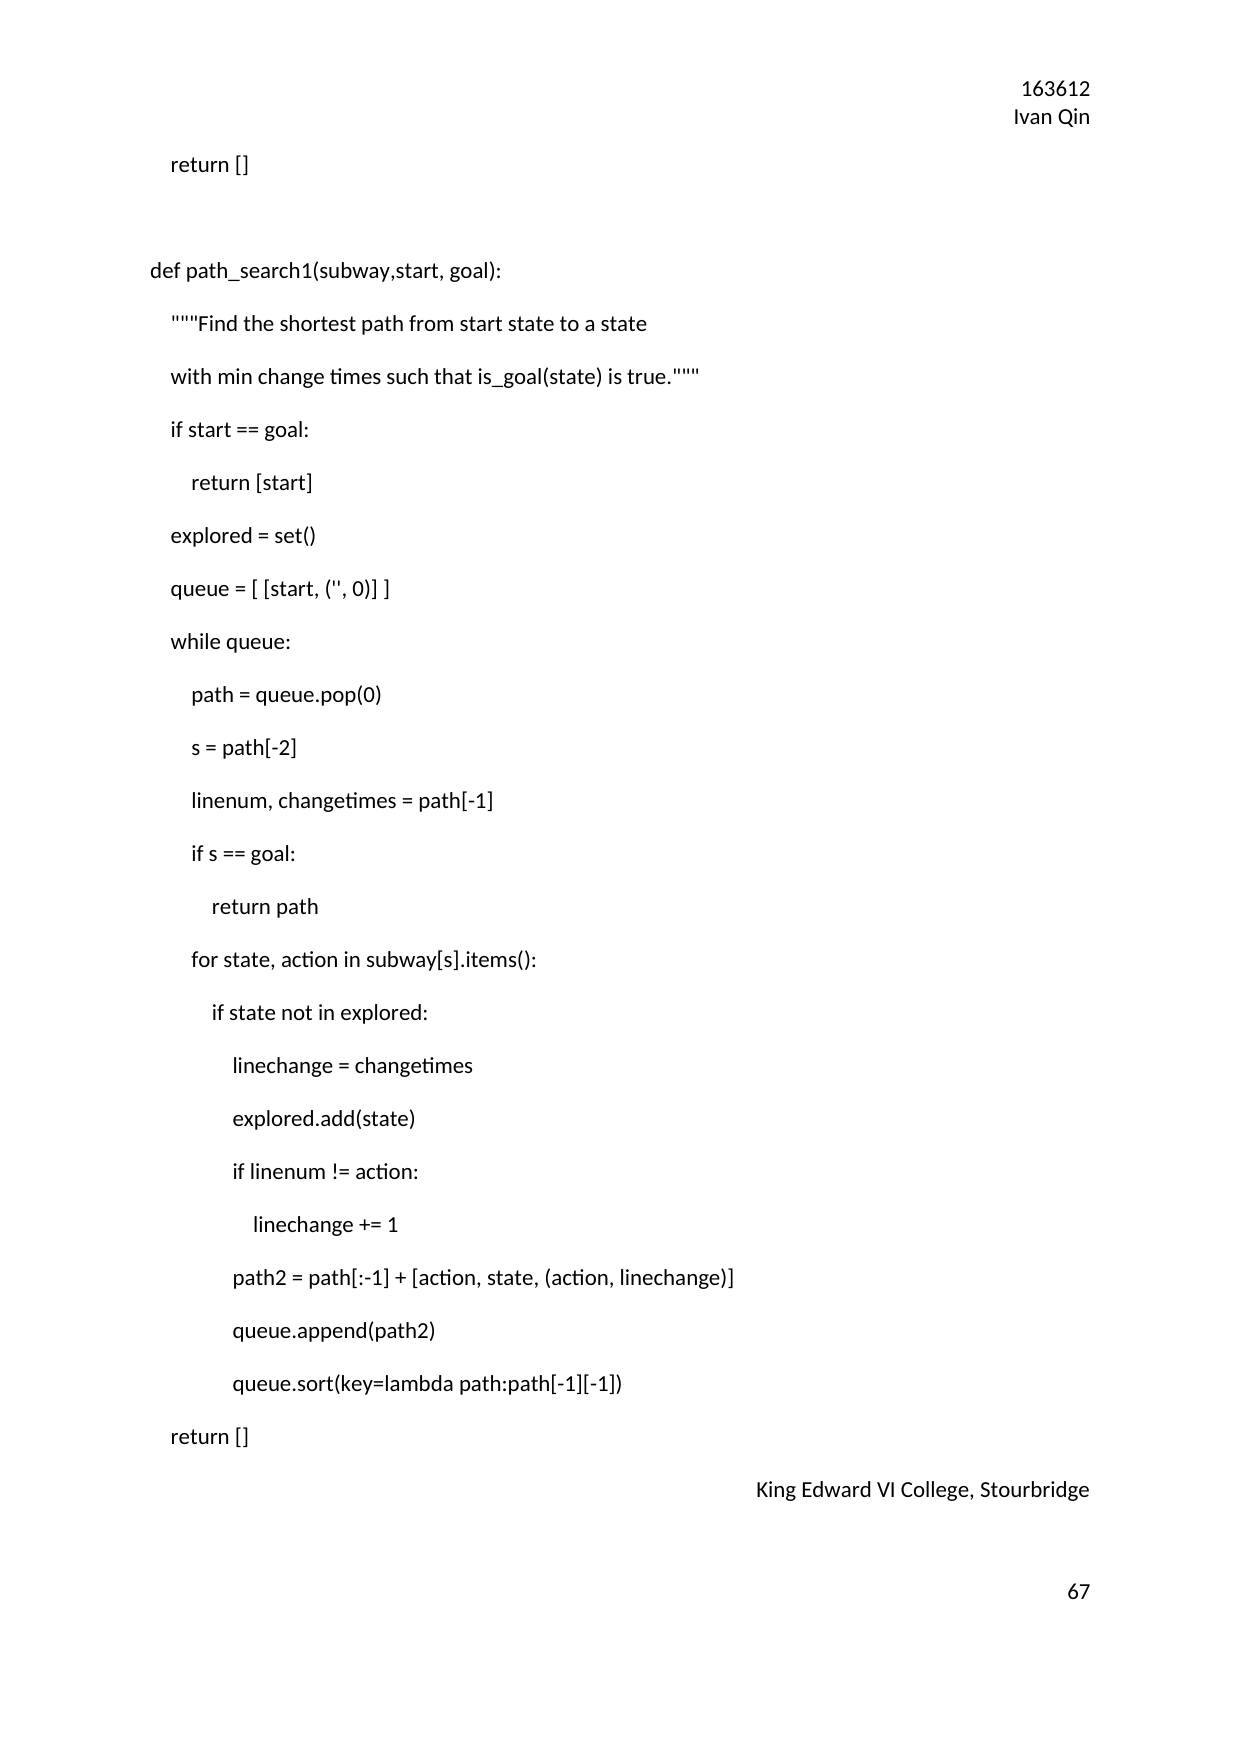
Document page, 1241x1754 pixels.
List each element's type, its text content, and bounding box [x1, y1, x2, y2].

text if start == goal: [150, 415, 1090, 443]
text explored.add(state) [150, 1104, 1090, 1132]
text linenum, changetimes = path[-1] [150, 786, 1090, 814]
text linechange += 1 [150, 1210, 1090, 1238]
text if linenum != action: [150, 1157, 1090, 1185]
text s = path[-2] [150, 733, 1090, 761]
text explored = set() [150, 521, 1090, 549]
text def path_search1(subway,start, goal): [150, 256, 1090, 284]
text if state not in explored: [150, 998, 1090, 1026]
text queue.append(path2) [150, 1316, 1090, 1344]
text linechange = changetimes [150, 1051, 1090, 1079]
text for state, action in subway[s].items(): [150, 945, 1090, 973]
text path = queue.pop(0) [150, 680, 1090, 708]
text return [] [150, 150, 1090, 178]
text """Find the shortest path from start state to a state [150, 309, 1090, 337]
text while queue: [150, 627, 1090, 655]
text queue = [ [start, ('', 0)] ] [150, 574, 1090, 602]
text return path [150, 892, 1090, 920]
text queue.sort(key=lambda path:path[-1][-1]) [150, 1369, 1090, 1397]
text return [] [150, 1422, 1090, 1451]
text if s == goal: [150, 839, 1090, 867]
text with min change times such that is_goal(state) is true.""" [150, 362, 1090, 390]
text path2 = path[:-1] + [action, state, (action, linechange)] [150, 1263, 1090, 1291]
text return [start] [150, 468, 1090, 496]
